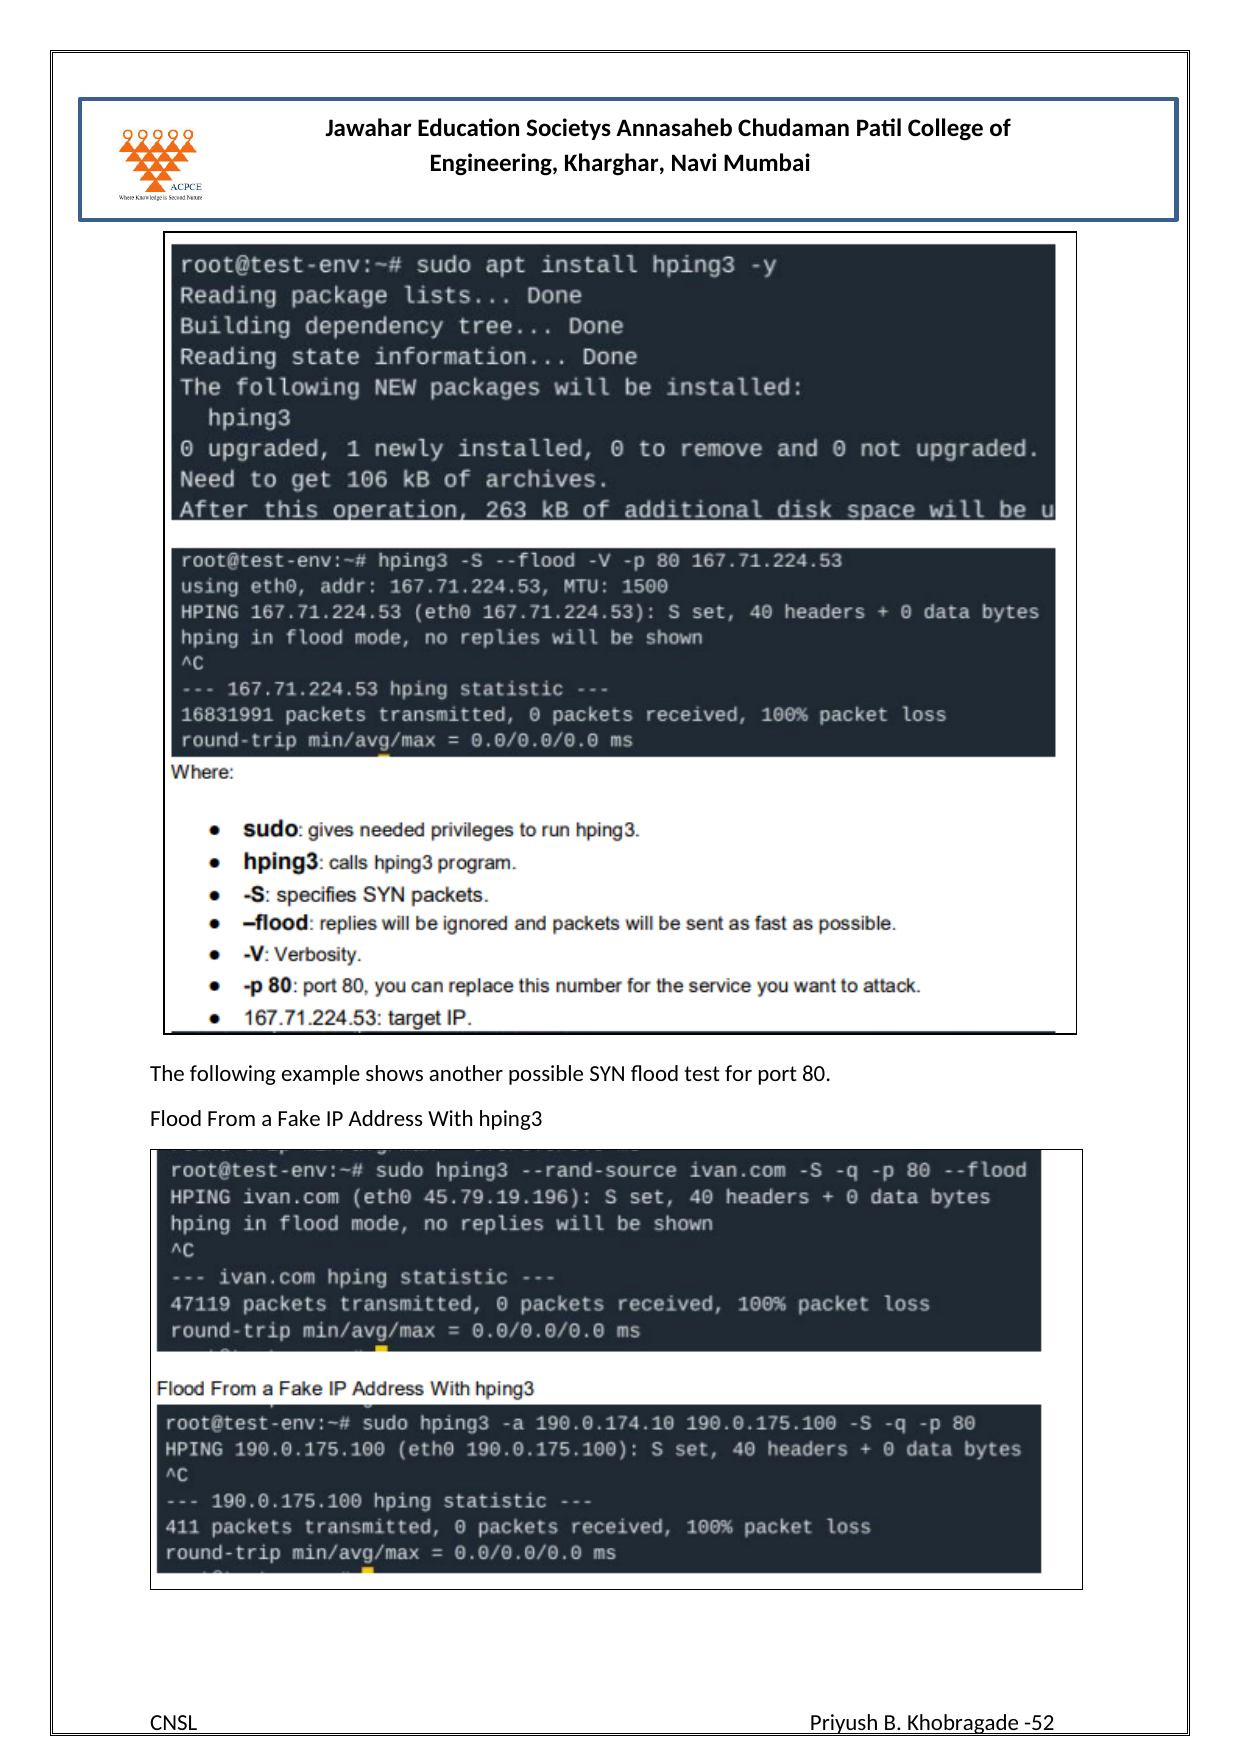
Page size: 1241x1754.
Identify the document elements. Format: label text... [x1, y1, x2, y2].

text Flood From a Fake IP Address With hping3 [150, 1104, 1090, 1132]
picture [151, 1150, 1082, 1589]
text The following example shows another possible SYN flood test for port 80. [150, 1059, 1090, 1087]
picture [165, 233, 1076, 1033]
picture [103, 113, 218, 217]
